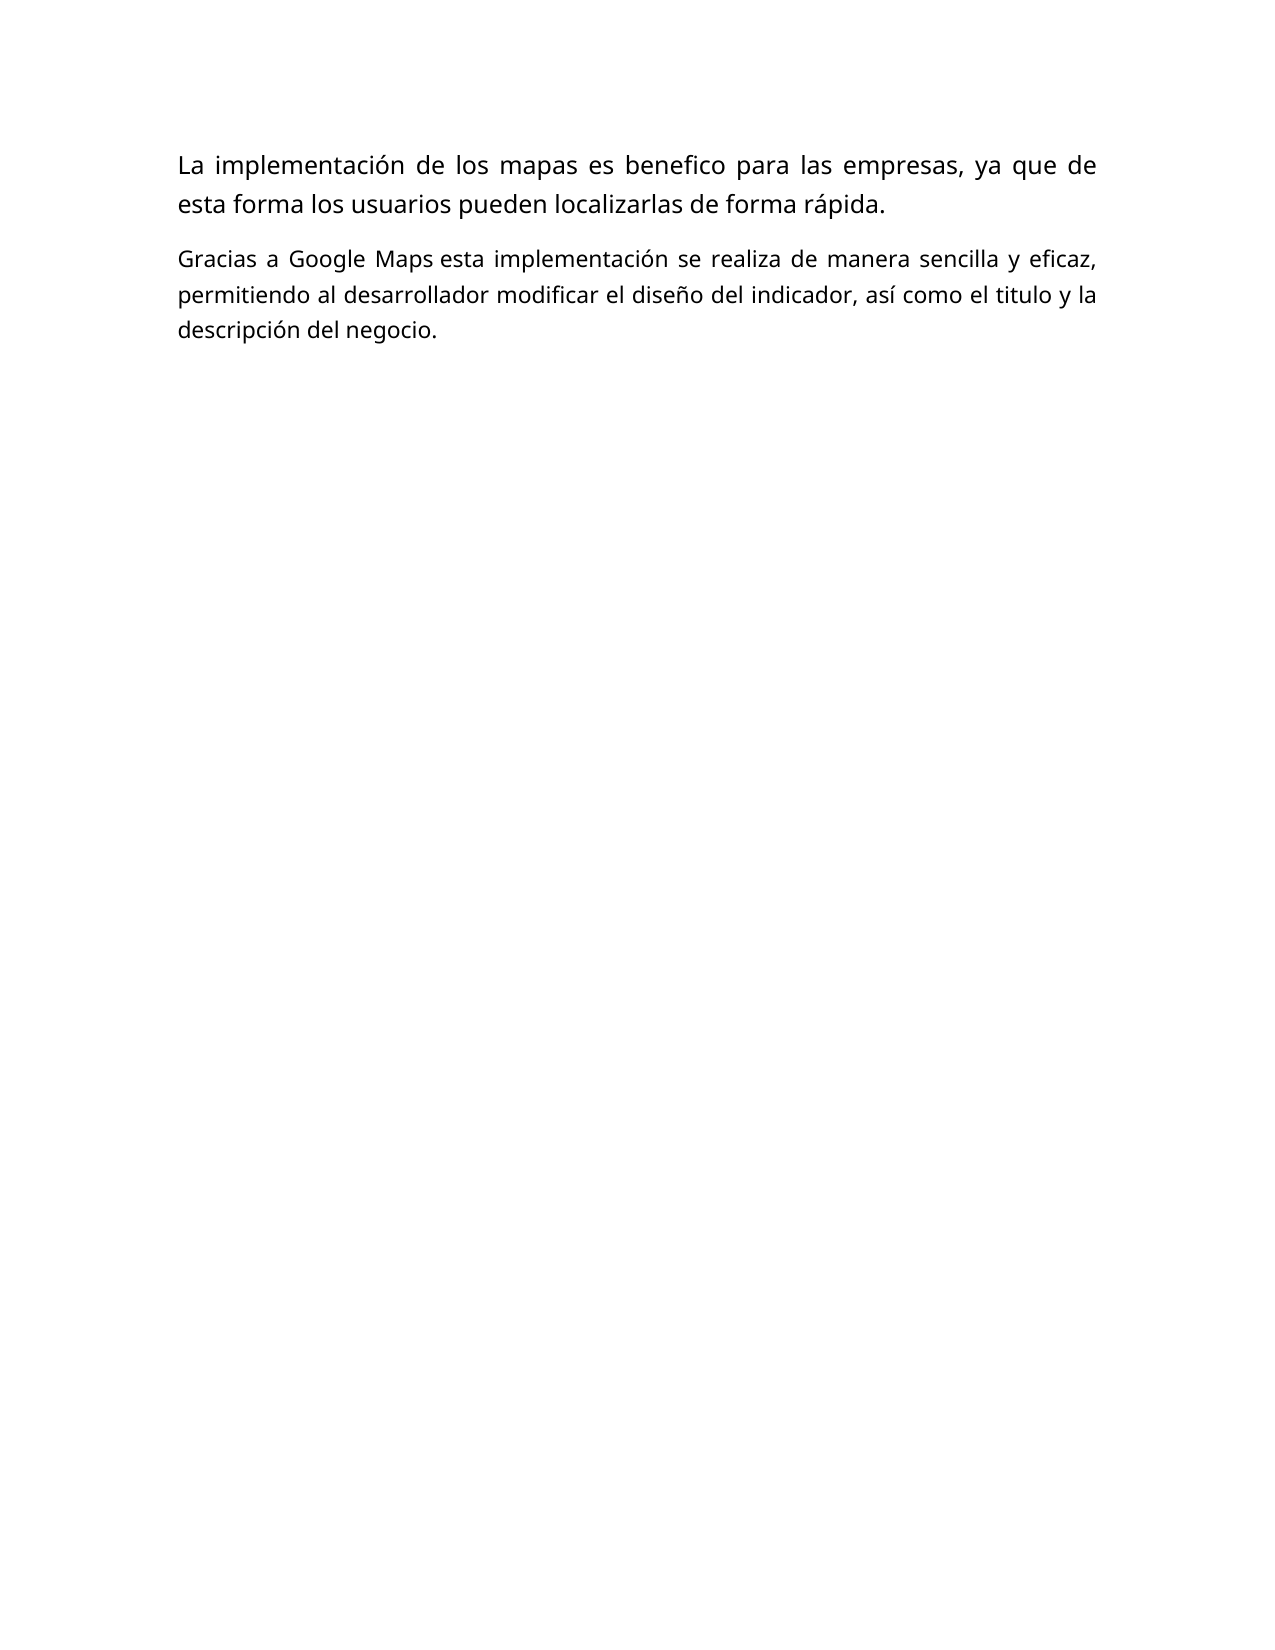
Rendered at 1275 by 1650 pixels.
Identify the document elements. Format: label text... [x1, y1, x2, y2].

text La implementación de los mapas es benefico para las empresas, ya que de esta forma los usuarios pueden localizarlas de forma rápida. [177, 148, 1098, 221]
text Gracias a Google Maps esta implementación se realiza de manera sencilla y eficaz, permitiendo al desarrollador modificar el diseño del indicador, así como el titulo y la descripción del negocio. [177, 243, 1098, 346]
